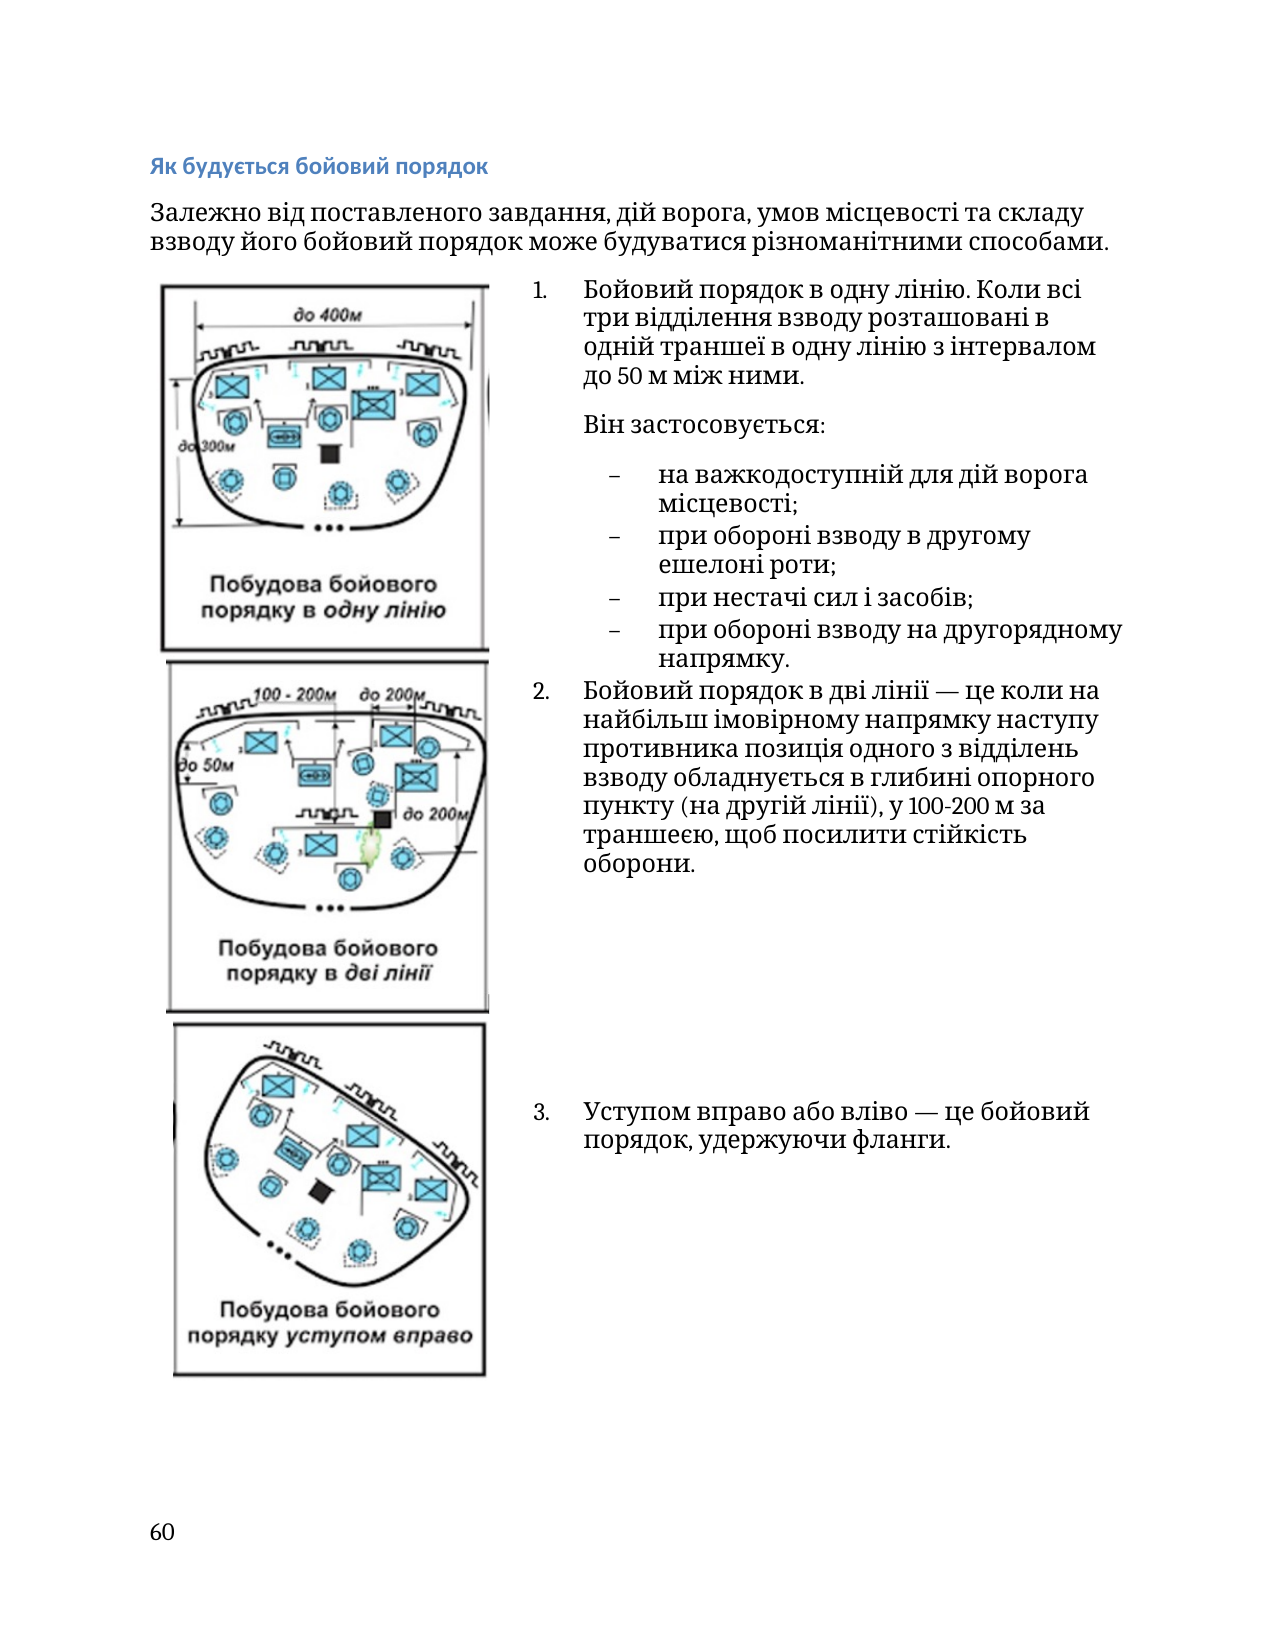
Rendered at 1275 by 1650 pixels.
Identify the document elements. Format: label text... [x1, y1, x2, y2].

text Залежно від поставленого завдання, дій ворога, умов місцевості та складу взводу його бойовий порядок може будуватися різноманітними способами. [150, 199, 1125, 257]
subtitle Як будується бойовий порядок [150, 150, 1125, 181]
list при обороні взводу на другорядному напрямку. [490, 616, 1125, 673]
picture [156, 282, 490, 1014]
list на важкодоступній для дій ворога місцевості; [490, 461, 1125, 518]
list Він застосовується: [490, 411, 1125, 440]
picture [172, 1020, 490, 1381]
list при обороні взводу в другому ешелоні роти; [490, 522, 1125, 580]
list Бойовий порядок в дві лінії — це коли на найбільш імовірному напрямку наступу противника позиція одного з відділень взводу обладнується в глибині опорного пункту (на другій лінії), у 100-200 м за траншеєю, щоб посилити стійкість оборони. [490, 677, 1125, 878]
list при нестачі сил і засобів; [490, 583, 1125, 612]
list Уступом вправо або вліво — це бойовий порядок, удержуючи фланги. [490, 1098, 1125, 1155]
list Бойовий порядок в одну лінію. Коли всі три відділення взводу розташовані в одній траншеї в одну лінію з інтервалом до 50 м між ними. [175, 276, 1125, 391]
